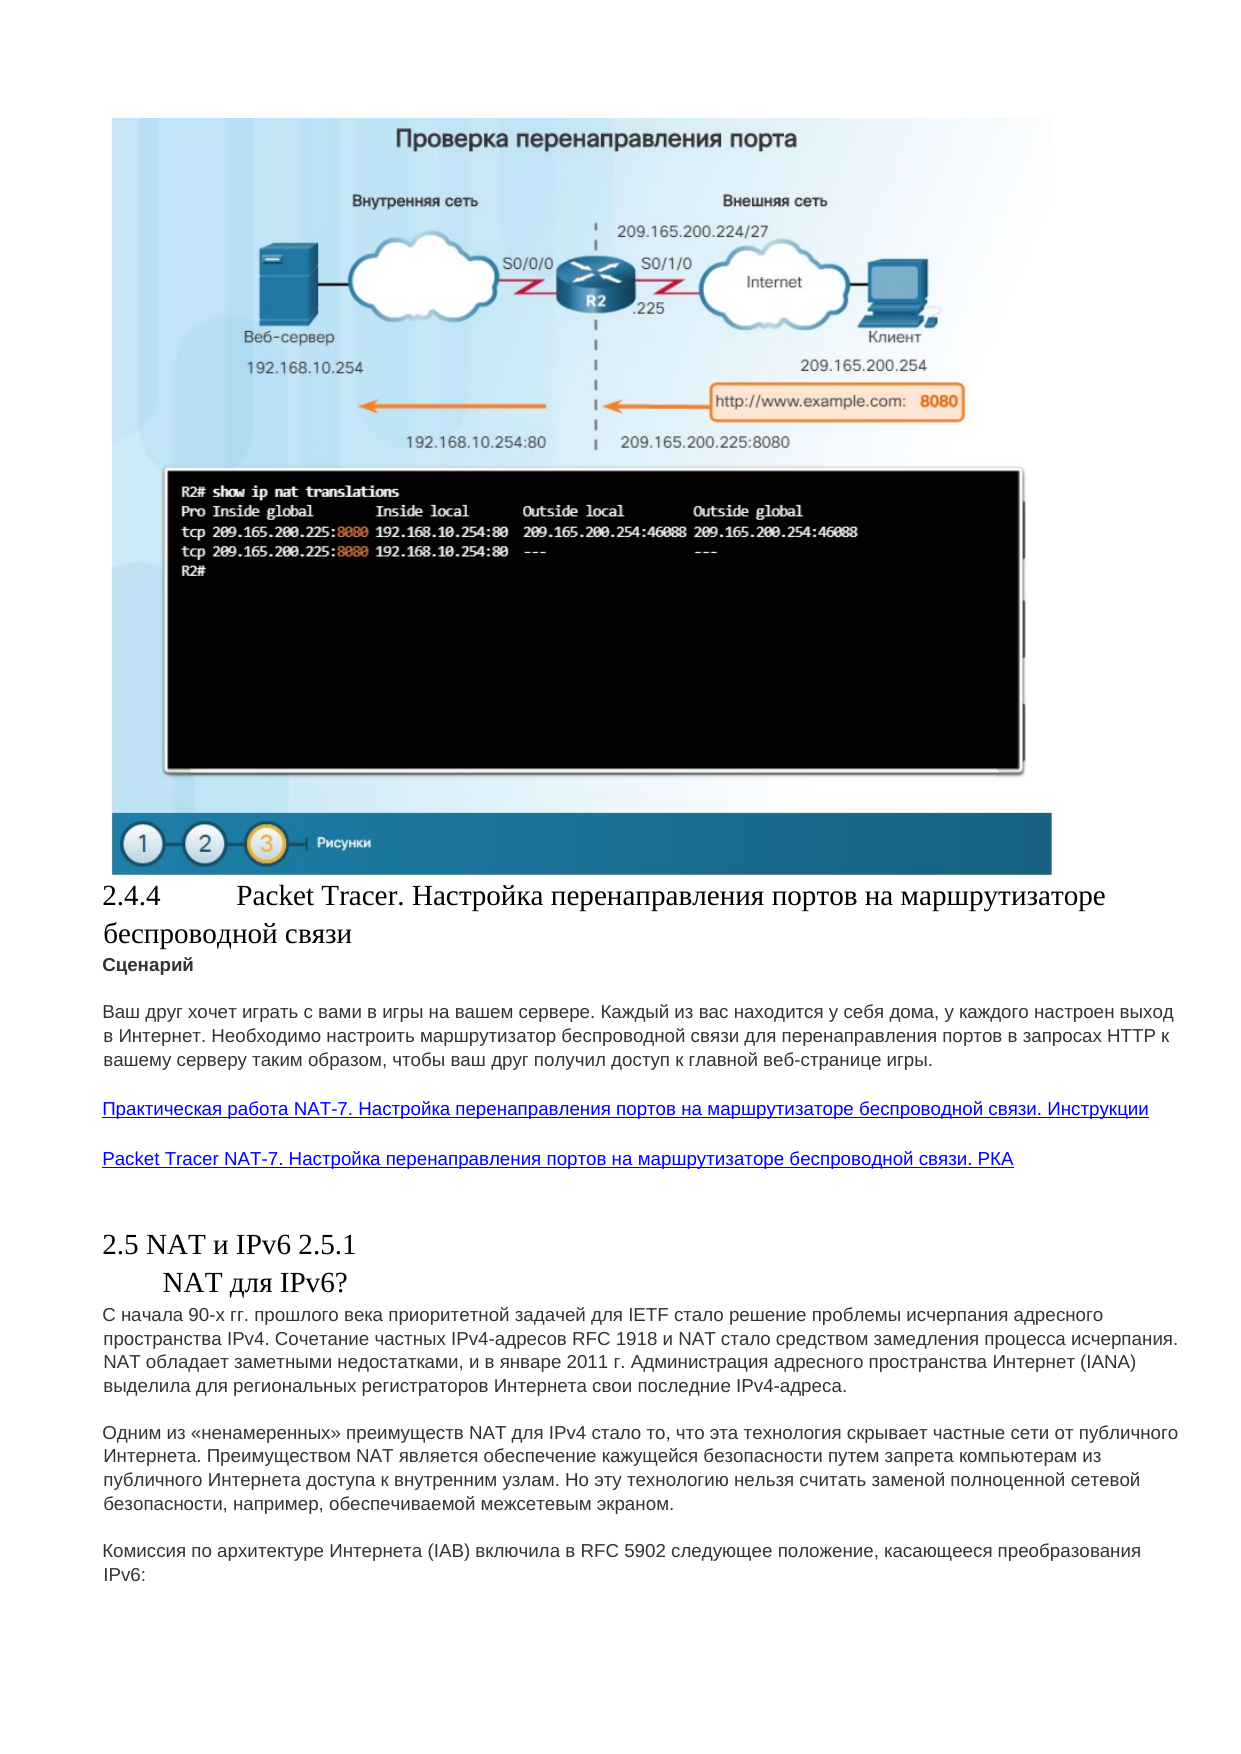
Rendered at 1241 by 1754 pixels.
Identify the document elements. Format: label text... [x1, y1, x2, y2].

text Комиссия по архитектуре Интернета (IAB) включила в RFC 5902 следующее положение, касающееся преобразования IPv6: [102, 1539, 1180, 1585]
text Практическая работа NAT-7. Настройка перенаправления портов на маршрутизаторе беспроводной связи. Инструкции [102, 1098, 1181, 1119]
picture [111, 118, 1052, 876]
text Ваш друг хочет играть с вами в игры на вашем сервере. Каждый из вас находится у себя дома, у каждого настроен выход в Интернет. Необходимо настроить маршрутизатор беспроводной связи для перенаправления портов в запросах HTTP к вашему серверу таким образом, чтобы ваш друг получил доступ к главной веб-странице игры. [102, 1001, 1180, 1070]
subtitle Сценарий [102, 954, 1181, 976]
text С начала 90-х гг. прошлого века приоритетной задачей для IETF стало решение проблемы исчерпания адресного пространства IPv4. Сочетание частных IPv4-адресов RFC 1918 и NAT стало средством замедления процесса исчерпания. NAT обладает заметными недостатками, и в январе 2011 г. Администрация адресного пространства Интернет (IANA) выделила для региональных регистраторов Интернета свои последние IPv4-адреса. [102, 1303, 1180, 1397]
text 2.5 NAT и IPv6 2.5.1 NAT для IPv6? [102, 1227, 386, 1299]
text Одним из «ненамеренных» преимуществ NAT для IPv4 стало то, что эта технология скрывает частные сети от публичного Интернета. Преимуществом NAT является обеспечение кажущейся безопасности путем запрета компьютерам из публичного Интернета доступа к внутренним узлам. Но эту технологию нельзя считать заменой полноценной сетевой безопасности, например, обеспечиваемой межсетевым экраном. [102, 1421, 1180, 1514]
text Packet Tracer NAT-7. Настройка перенаправления портов на маршрутизаторе беспроводной связи. РКА [102, 1148, 1181, 1169]
subtitle 2.4.4 Packet Tracer. Настройка перенаправления портов на маршрутизаторе беспроводной связи [102, 878, 1181, 949]
